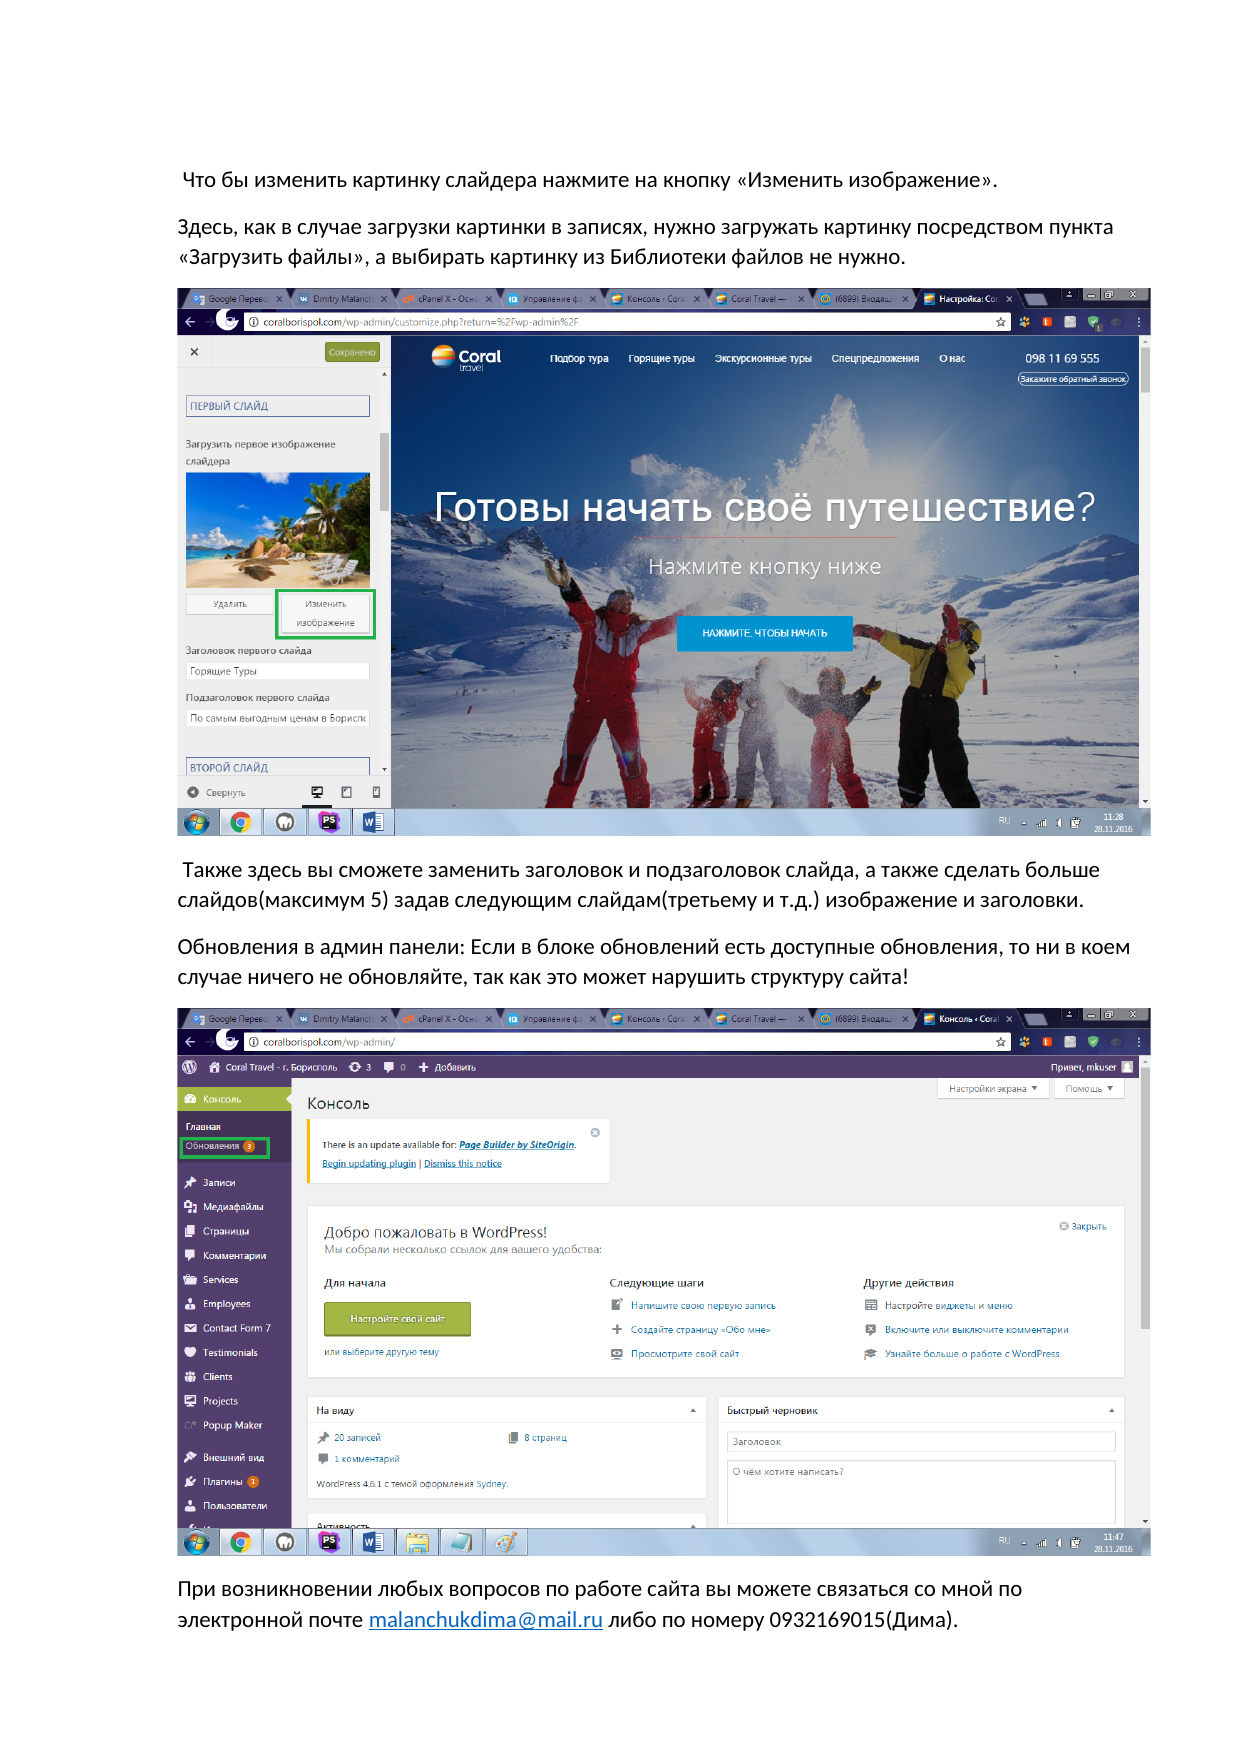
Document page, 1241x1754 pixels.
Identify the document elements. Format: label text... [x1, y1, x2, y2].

text Что бы изменить картинку слайдера нажмите на кнопку «Изменить изображение». [177, 165, 1152, 193]
text При возникновении любых вопросов по работе сайта вы можете связаться со мной по электронной почте malanchukdima@mail.ru либо по номеру 0932169015(Дима). [177, 1574, 1152, 1633]
picture [177, 1008, 1151, 1556]
text Также здесь вы сможете заменить заголовок и подзаголовок слайда, а также сделать больше слайдов(максимум 5) задав следующим слайдам(третьему и т.д.) изображение и заголовки. [177, 855, 1152, 913]
picture [177, 288, 1151, 836]
text Обновления в админ панели: Если в блоке обновлений есть доступные обновления, то ни в коем случае ничего не обновляйте, так как это может нарушить структуру сайта! [177, 932, 1152, 990]
text Здесь, как в случае загрузки картинки в записях, нужно загружать картинку посредством пункта «Загрузить файлы», а выбирать картинку из Библиотеки файлов не нужно. [177, 212, 1152, 270]
